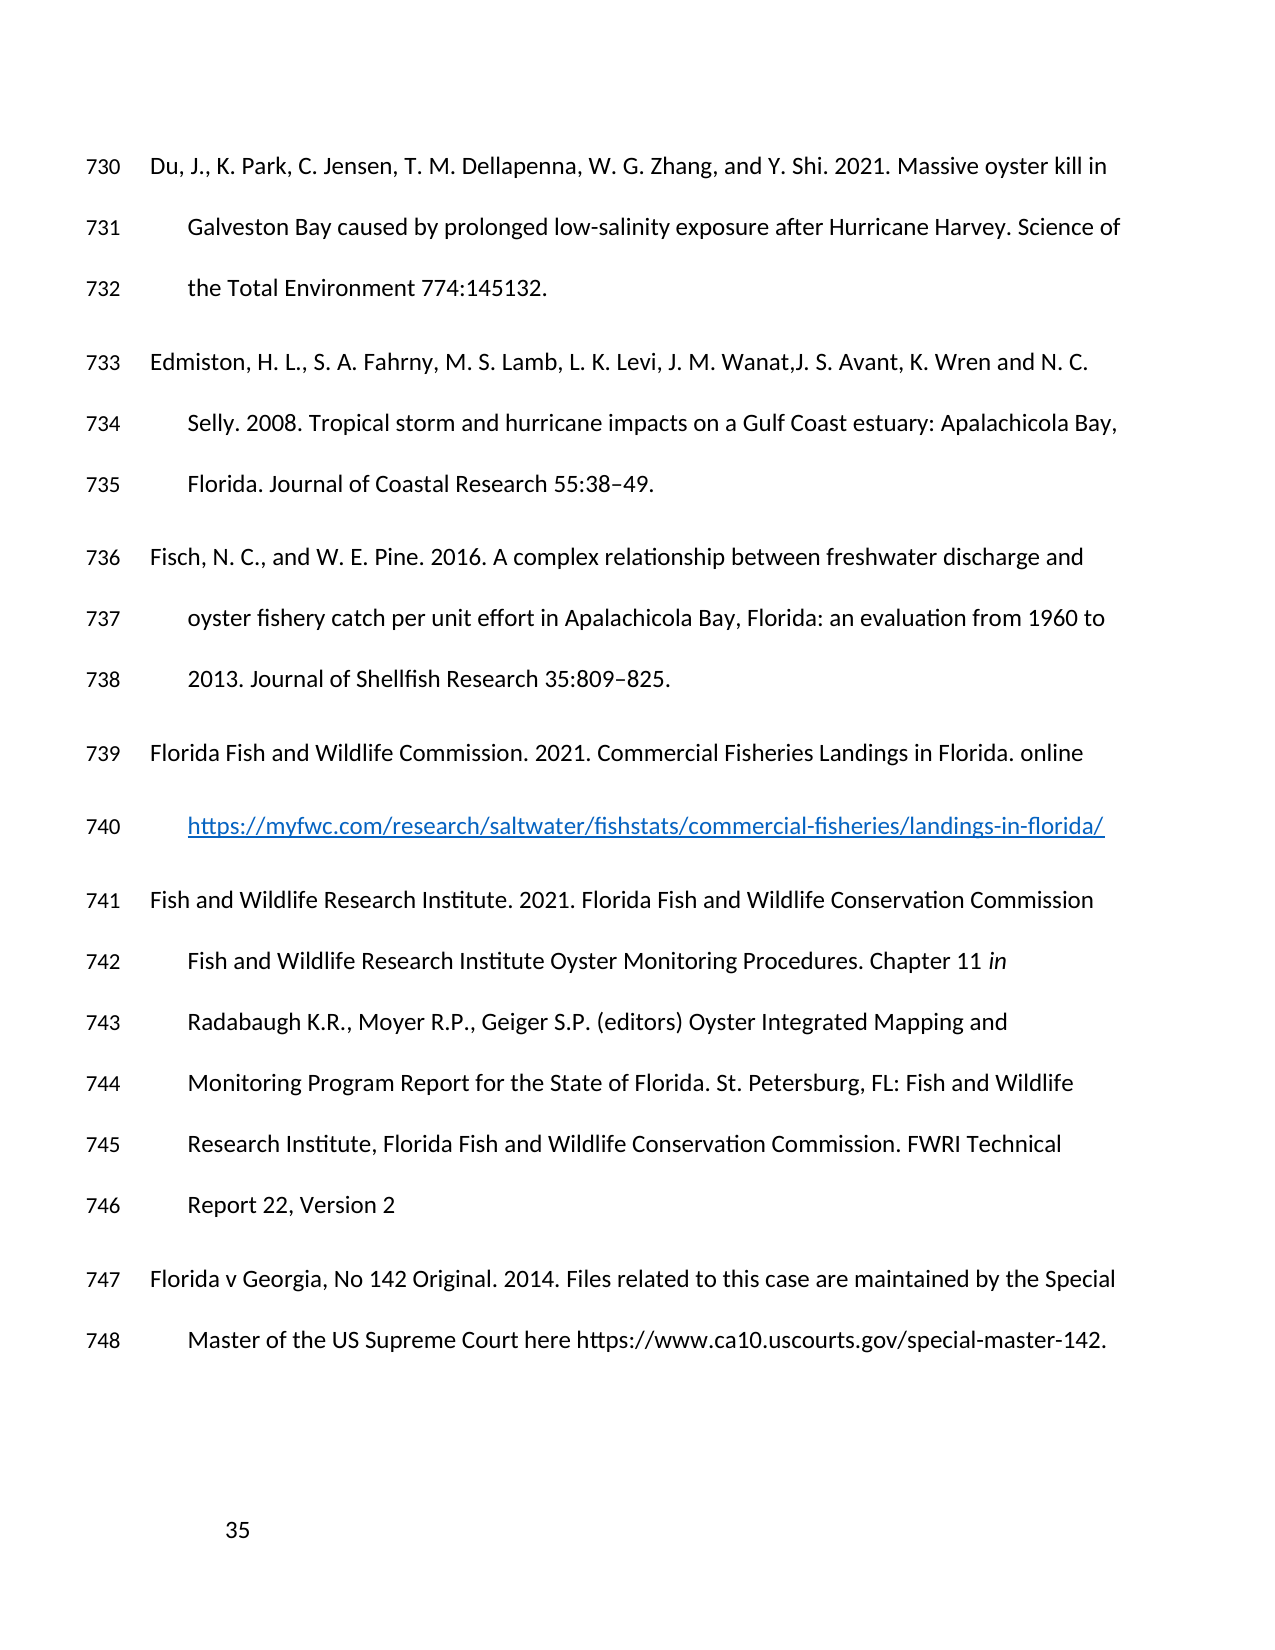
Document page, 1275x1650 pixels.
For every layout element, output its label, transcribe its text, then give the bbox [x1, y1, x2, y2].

text Florida v Georgia, No 142 Original. 2014. Files related to this case are maintained by the Special Master of the US Supreme Court here https://www.ca10.uscourts.gov/special-master-142. [150, 1263, 1125, 1354]
text Florida Fish and Wildlife Commission. 2021. Commercial Fisheries Landings in Florida. online [150, 737, 1125, 767]
text Du, J., K. Park, C. Jensen, T. M. Dellapenna, W. G. Zhang, and Y. Shi. 2021. Massive oyster kill in Galveston Bay caused by prolonged low-salinity exposure after Hurricane Harvey. Science of the Total Environment 774:145132. [150, 150, 1125, 303]
text Fisch, N. C., and W. E. Pine. 2016. A complex relationship between freshwater discharge and oyster fishery catch per unit effort in Apalachicola Bay, Florida: an evaluation from 1960 to 2013. Journal of Shellfish Research 35:809–825. [150, 541, 1125, 694]
text Fish and Wildlife Research Institute. 2021. Florida Fish and Wildlife Conservation Commission Fish and Wildlife Research Institute Oyster Monitoring Procedures. Chapter 11 in Radabaugh K.R., Moyer R.P., Geiger S.P. (editors) Oyster Integrated Mapping and Monitoring Program Report for the State of Florida. St. Petersburg, FL: Fish and Wildlife Research Institute, Florida Fish and Wildlife Conservation Commission. FWRI Technical Report 22, Version 2 [150, 884, 1125, 1220]
text https://myfwc.com/research/saltwater/fishstats/commercial-fisheries/landings-in-florida/ [187, 810, 1125, 841]
text Edmiston, H. L., S. A. Fahrny, M. S. Lamb, L. K. Levi, J. M. Wanat,J. S. Avant, K. Wren and N. C. Selly. 2008. Tropical storm and hurricane impacts on a Gulf Coast estuary: Apalachicola Bay, Florida. Journal of Coastal Research 55:38–49. [150, 346, 1125, 498]
